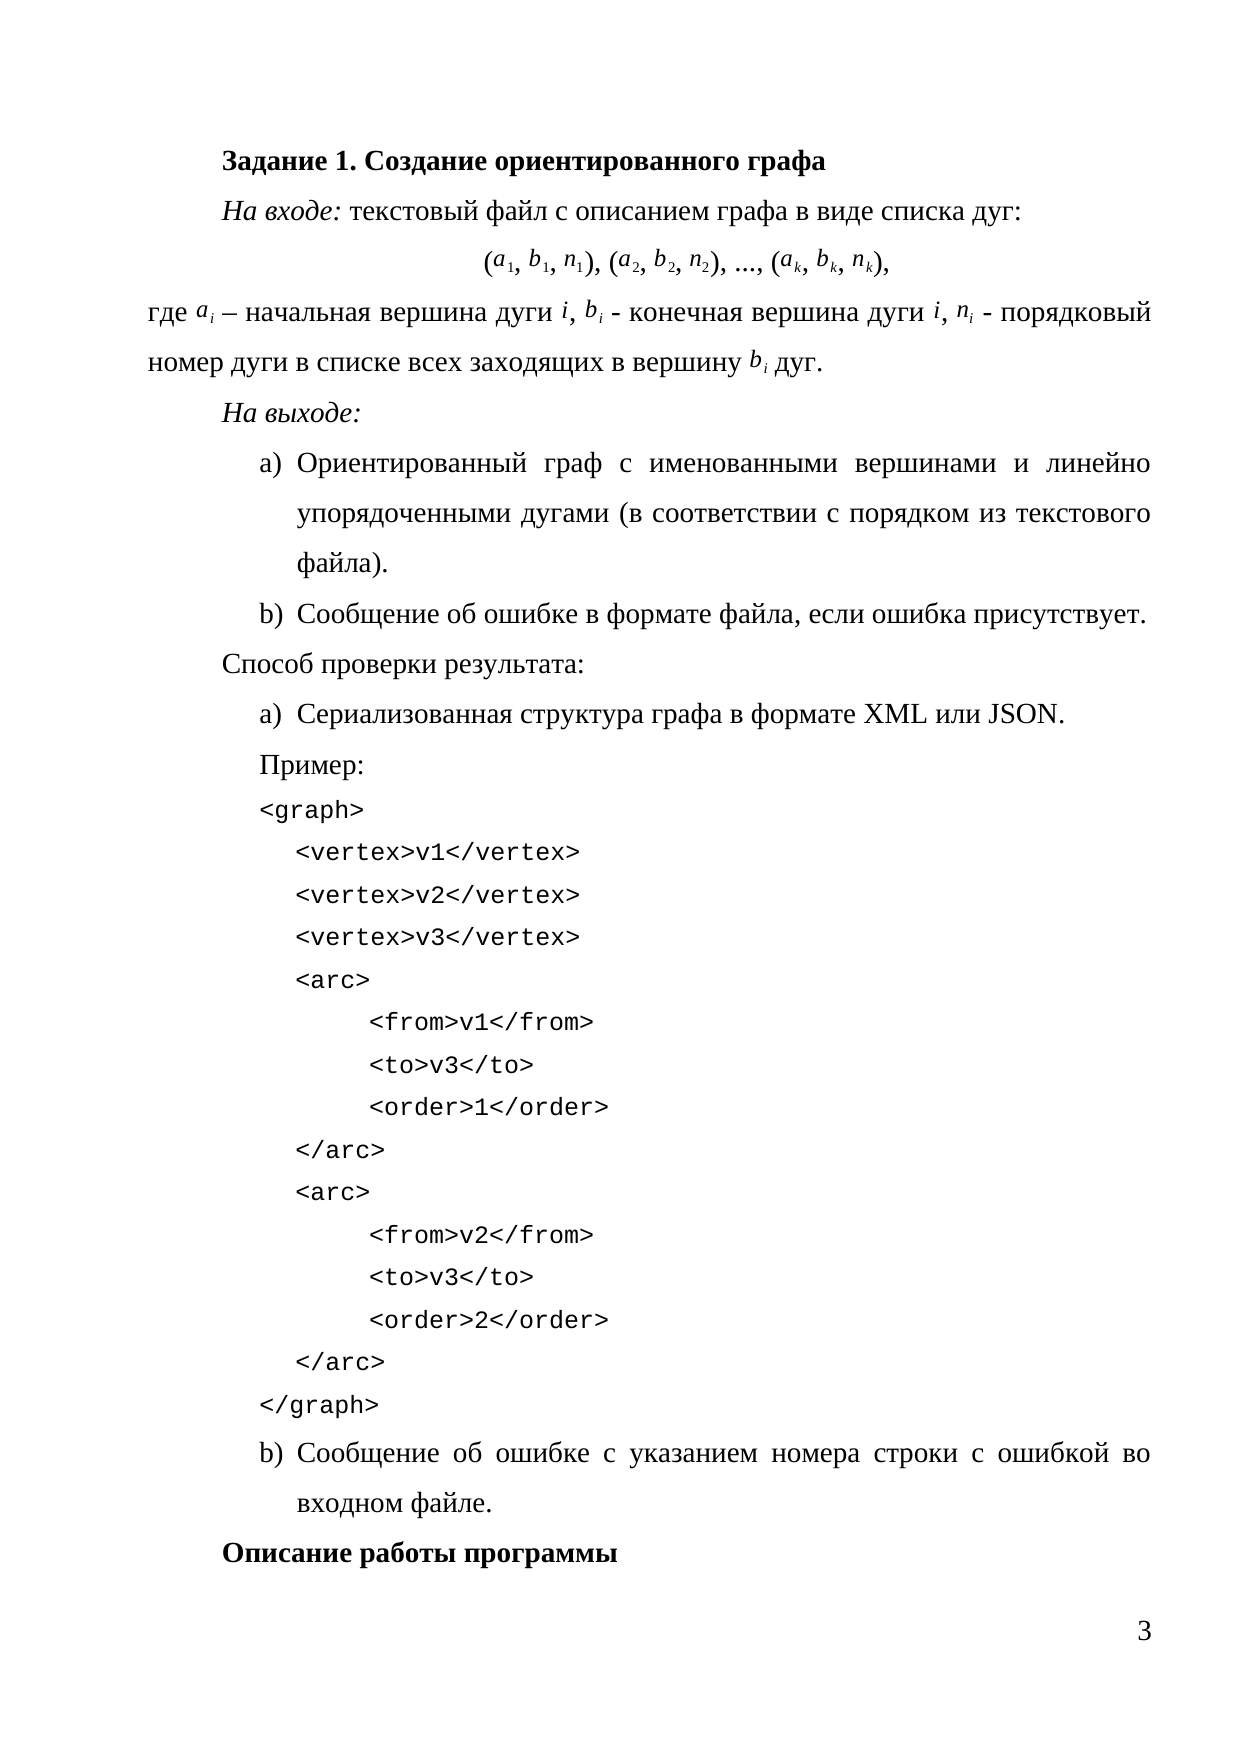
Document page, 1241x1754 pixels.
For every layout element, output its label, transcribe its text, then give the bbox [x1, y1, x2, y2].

text <arc> [259, 1180, 1152, 1208]
list Сообщение об ошибке в формате файла, если ошибка присутствует. [259, 596, 1152, 629]
text <vertex>v2</vertex> [259, 882, 1152, 911]
list Сообщение об ошибке с указанием номера строки с ошибкой во входном файле. [259, 1435, 1152, 1518]
text <from>v1</from> [333, 1010, 1152, 1038]
text <graph> [259, 797, 1152, 826]
text На входе: текстовый файл с описанием графа в виде списка дуг: [148, 193, 1152, 227]
subtitle Задание 1. Создание ориентированного графа [148, 143, 1152, 177]
list Сериализованная структура графа в формате XML или JSON. [259, 697, 1152, 730]
text Описание работы программы [148, 1535, 1152, 1569]
text <to>v3</to> [297, 1052, 1152, 1081]
text <order>2</order> [333, 1307, 1152, 1336]
text </arc> [259, 1350, 1152, 1378]
text </arc> [259, 1137, 1152, 1166]
text (, , ), (, , ), ..., (, , ), [148, 244, 1152, 277]
text <arc> [259, 967, 1152, 996]
text Способ проверки результата: [148, 646, 1152, 680]
text <vertex>v1</vertex> [259, 840, 1152, 868]
text <vertex>v3</vertex> [259, 925, 1152, 953]
text </graph> [259, 1392, 1152, 1421]
text На выходе: [148, 395, 1152, 428]
text где – начальная вершина дуги , - конечная вершина дуги , - порядковый номер дуги в списке всех заходящих в вершину дуг. [148, 294, 1152, 378]
text <from>v2</from> [333, 1222, 1152, 1251]
text <order>1</order> [295, 1095, 1152, 1123]
list Ориентированный граф с именованными вершинами и линейно упорядоченными дугами (в соответствии с порядком из текстового файла). [259, 445, 1152, 579]
text Пример: [259, 747, 1152, 780]
text <to>v3</to> [297, 1265, 1152, 1293]
